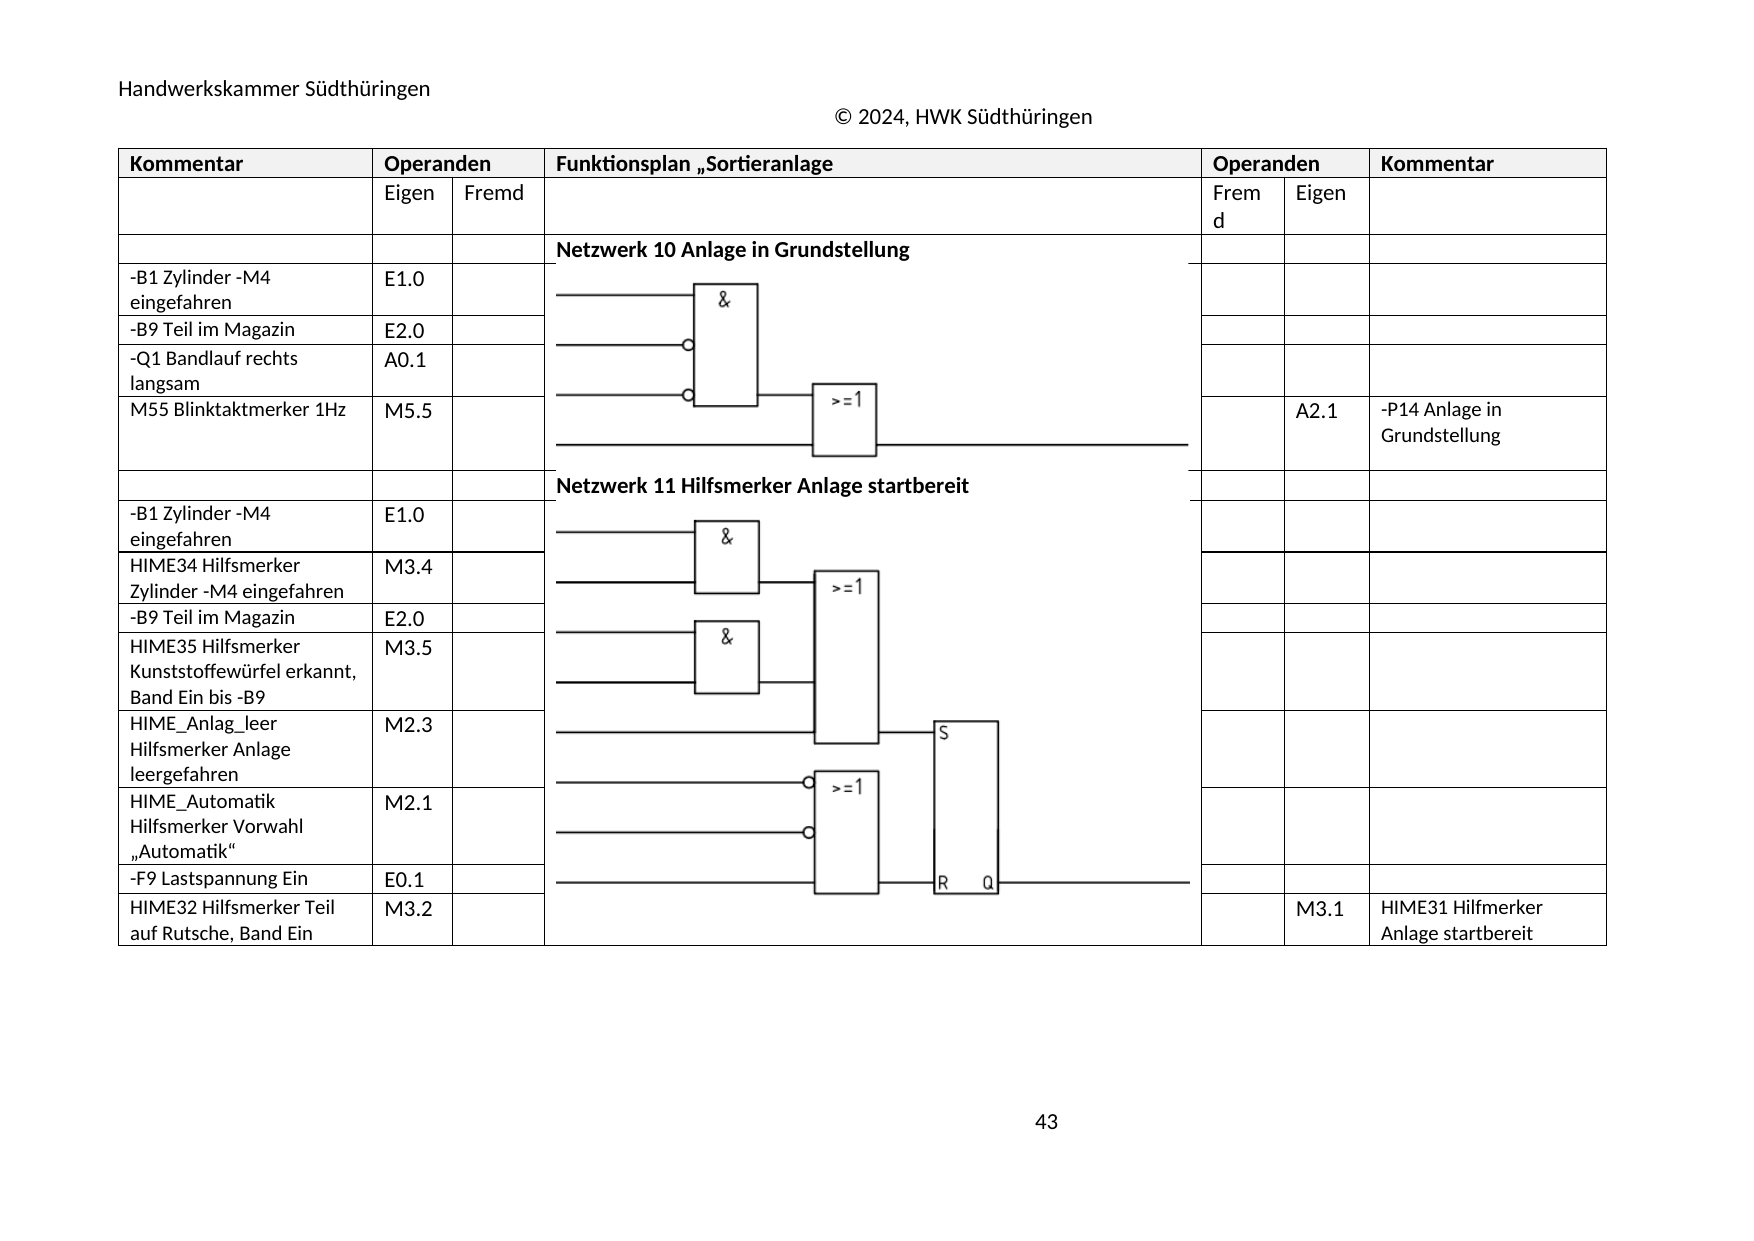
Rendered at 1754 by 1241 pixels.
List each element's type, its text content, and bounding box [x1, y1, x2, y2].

table_cell [1202, 316, 1284, 344]
table_cell HIME_Anlag_leer Hilfsmerker Anlage leergefahren [119, 711, 372, 787]
table_header Kommentar [119, 149, 372, 177]
table_cell M3.2 [373, 894, 452, 945]
table_cell [453, 501, 544, 551]
table_cell [1285, 471, 1369, 499]
table_cell M2.1 [373, 788, 452, 864]
table_cell [1370, 553, 1606, 603]
picture [556, 500, 1190, 911]
table_cell [1285, 235, 1369, 263]
table_cell -B1 Zylinder -M4 eingefahren [119, 501, 372, 551]
table_cell -B9 Teil im Magazin [119, 316, 372, 344]
table_cell [1285, 316, 1369, 344]
table_cell HIME32 Hilfsmerker Teil auf Rutsche, Band Ein [119, 894, 372, 945]
table_cell [453, 553, 544, 603]
table_cell E1.0 [373, 501, 452, 551]
table_cell Fremd [1202, 178, 1284, 234]
table_cell [1202, 894, 1284, 945]
table_cell [1370, 345, 1606, 396]
table_cell Eigen [1285, 178, 1369, 234]
table_cell [453, 316, 544, 344]
table_cell M3.5 [373, 633, 452, 709]
table_header Operanden [1202, 149, 1369, 177]
table_cell A0.1 [373, 345, 452, 396]
table_cell [453, 345, 544, 396]
table_cell [1285, 788, 1369, 864]
table_cell HIME31 Hilfmerker Anlage startbereit [1370, 894, 1606, 945]
table_cell M2.3 [373, 711, 452, 787]
table_cell [1202, 471, 1284, 499]
table_cell -P14 Anlage in Grundstellung [1370, 397, 1606, 470]
table_header Operanden [373, 149, 544, 177]
table_cell [1285, 264, 1369, 315]
table_cell HIME_Automatik Hilfsmerker Vorwahl „Automatik“ [119, 788, 372, 864]
table_cell M5.5 [373, 397, 452, 470]
table_cell -B1 Zylinder -M4 eingefahren [119, 264, 372, 315]
table_cell [453, 788, 544, 864]
table_cell [1370, 604, 1606, 632]
table_cell [1285, 865, 1369, 893]
table_cell -B9 Teil im Magazin [119, 604, 372, 632]
table_cell HIME34 Hilfsmerker Zylinder -M4 eingefahren [119, 553, 372, 603]
table_cell [453, 235, 544, 263]
table_cell [453, 711, 544, 787]
picture [556, 263, 1189, 471]
table_cell M3.1 [1285, 894, 1369, 945]
table_cell [453, 471, 544, 499]
table_cell M55 Blinktaktmerker 1Hz [119, 397, 372, 470]
table_cell [1202, 235, 1284, 263]
table_cell [1202, 397, 1284, 470]
table_cell A2.1 [1285, 397, 1369, 470]
table_cell [1202, 345, 1284, 396]
table_cell [119, 471, 372, 499]
table_cell Netzwerk 11 Hilfsmerker Anlage startbereit [545, 471, 1201, 499]
table_cell Netzwerk 10 Anlage in Grundstellung [545, 235, 1201, 263]
table_cell [1189, 264, 1201, 470]
table_cell [1370, 633, 1606, 709]
table_cell [1285, 711, 1369, 787]
table_cell [119, 178, 372, 234]
table_cell [453, 633, 544, 709]
table_cell [1370, 264, 1606, 315]
table_cell [1285, 345, 1369, 396]
table_cell [373, 471, 452, 499]
table_cell E2.0 [373, 604, 452, 632]
table_cell [1370, 178, 1606, 234]
table_cell [1202, 788, 1284, 864]
table_cell Eigen [373, 178, 452, 234]
table_cell [1370, 865, 1606, 893]
table_cell [1202, 501, 1284, 551]
table_cell [119, 235, 372, 263]
table_cell [1370, 235, 1606, 263]
table_cell [453, 604, 544, 632]
table_header Kommentar [1370, 149, 1606, 177]
table_cell [453, 397, 544, 470]
table_cell E0.1 [373, 865, 452, 893]
table_cell [545, 264, 556, 470]
table_cell [1370, 316, 1606, 344]
table_cell [1285, 501, 1369, 551]
table_cell -Q1 Bandlauf rechts langsam [119, 345, 372, 396]
table_header Funktionsplan „Sortieranlage [545, 149, 1201, 177]
table_cell -F9 Lastspannung Ein [119, 865, 372, 893]
table_cell [1202, 604, 1284, 632]
table_cell [1202, 865, 1284, 893]
table_cell [1370, 471, 1606, 499]
table_cell E1.0 [373, 264, 452, 315]
table_cell E2.0 [373, 316, 452, 344]
table_cell [1202, 553, 1284, 603]
table_cell [1285, 553, 1369, 603]
table_cell [545, 178, 1201, 234]
table_cell M3.4 [373, 553, 452, 603]
table_cell HIME35 Hilfsmerker Kunststoffewürfel erkannt, Band Ein bis -B9 [119, 633, 372, 709]
table_cell [1285, 633, 1369, 709]
table_cell [1202, 633, 1284, 709]
table_cell [545, 501, 1201, 945]
table_cell Fremd [453, 178, 544, 234]
table_cell [453, 264, 544, 315]
table_cell [1285, 604, 1369, 632]
table_cell [1370, 711, 1606, 787]
table_cell [373, 235, 452, 263]
table_cell [1202, 711, 1284, 787]
table_cell [1202, 264, 1284, 315]
table_cell [1370, 501, 1606, 551]
table_cell [1370, 788, 1606, 864]
table_cell [453, 894, 544, 945]
table_cell [453, 865, 544, 893]
